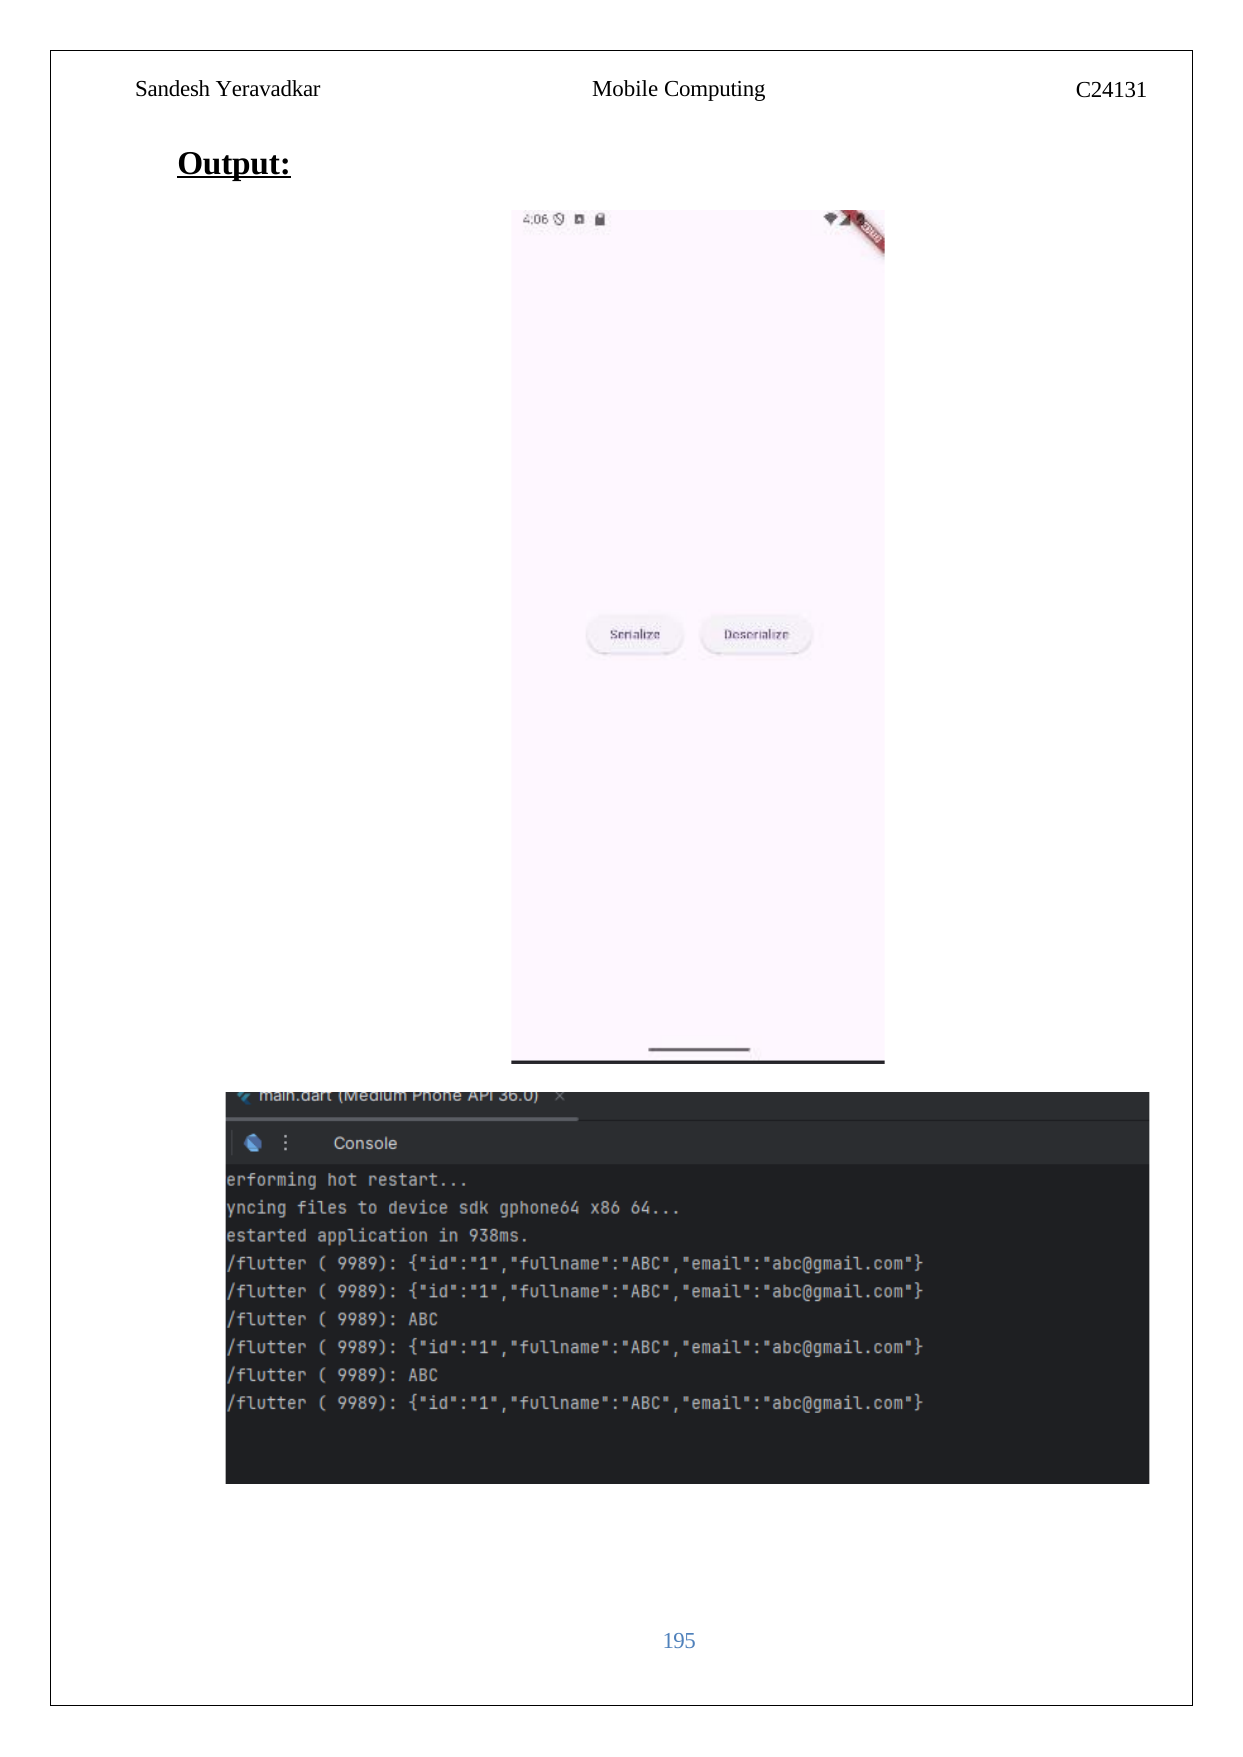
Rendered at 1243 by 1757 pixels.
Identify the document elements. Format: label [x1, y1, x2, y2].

picture [225, 1092, 1150, 1484]
picture [511, 210, 885, 1064]
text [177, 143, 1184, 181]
